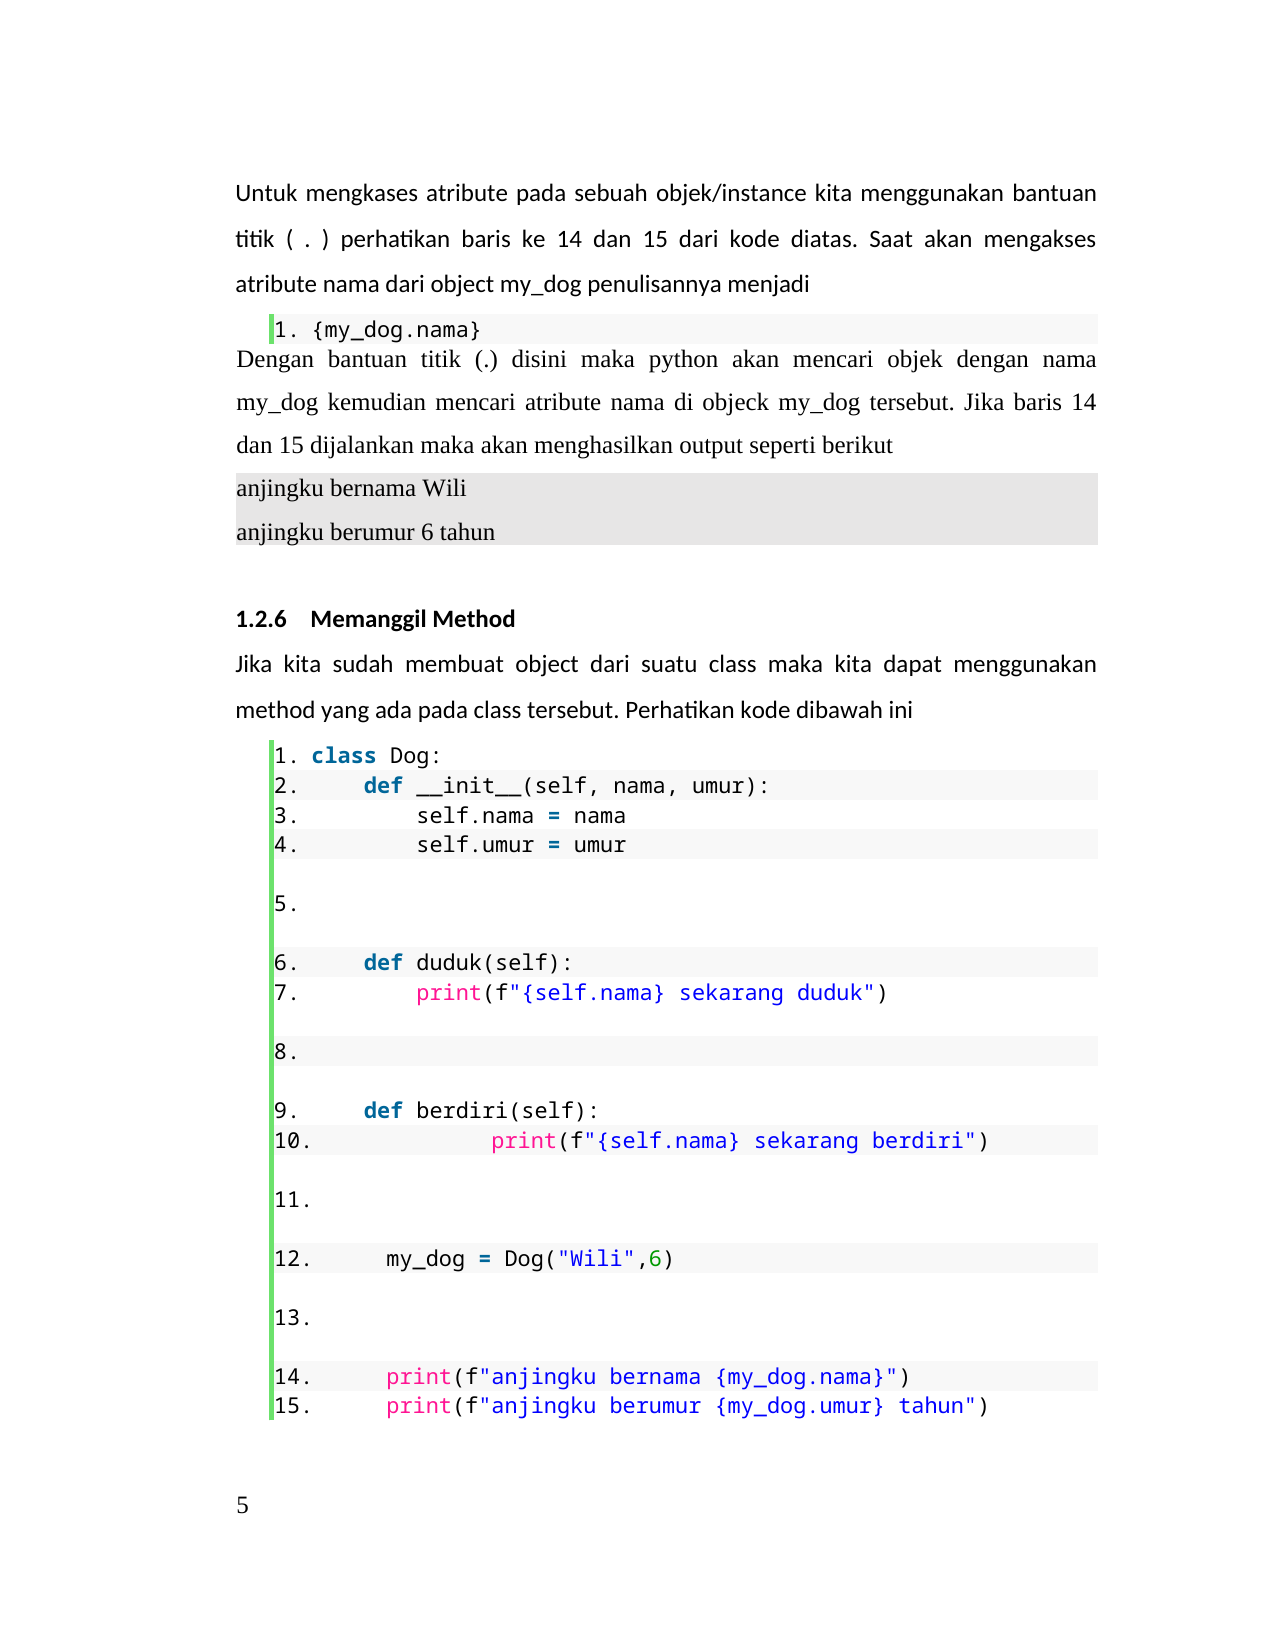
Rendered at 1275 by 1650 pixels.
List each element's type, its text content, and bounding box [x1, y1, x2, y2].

text Dengan bantuan titik (.) disini maka python akan mencari objek dengan nama my_dog kemudian mencari atribute nama di objeck my_dog tersebut. Jika baris 14 dan 15 dijalankan maka akan menghasilkan output seperti berikut [236, 344, 1098, 459]
subtitle Jika kita sudah membuat object dari suatu class maka kita dapat menggunakan method yang ada pada class tersebut. Perhatikan kode dibawah ini [235, 649, 1098, 725]
text anjingku bernama Wili [236, 473, 1098, 502]
list {my_dog.nama} [274, 314, 1098, 344]
list print(f"anjingku berumur {my_dog.umur} tahun") [274, 1391, 1098, 1420]
list print(f"anjingku bernama {my_dog.nama}") [274, 1361, 1098, 1391]
subtitle Memanggil Method [235, 603, 1098, 633]
list class Dog: [274, 740, 1098, 770]
list def __init__(self, nama, umur): [274, 770, 1098, 800]
text anjingku berumur 6 tahun [236, 517, 1098, 545]
list print(f"{self.nama} sekarang duduk") [274, 977, 1098, 1007]
list def berdiri(self): [274, 1095, 1098, 1125]
list self.umur = umur [274, 829, 1098, 859]
list def duduk(self): [274, 947, 1098, 977]
subtitle Untuk mengkases atribute pada sebuah objek/instance kita menggunakan bantuan titik ( . ) perhatikan baris ke 14 dan 15 dari kode diatas. Saat akan mengakses atribute nama dari object my_dog penulisannya menjadi [235, 177, 1098, 299]
list my_dog = Dog("Wili",6) [274, 1243, 1098, 1273]
list print(f"{self.nama} sekarang berdiri") [274, 1125, 1098, 1155]
list self.nama = nama [274, 800, 1098, 829]
